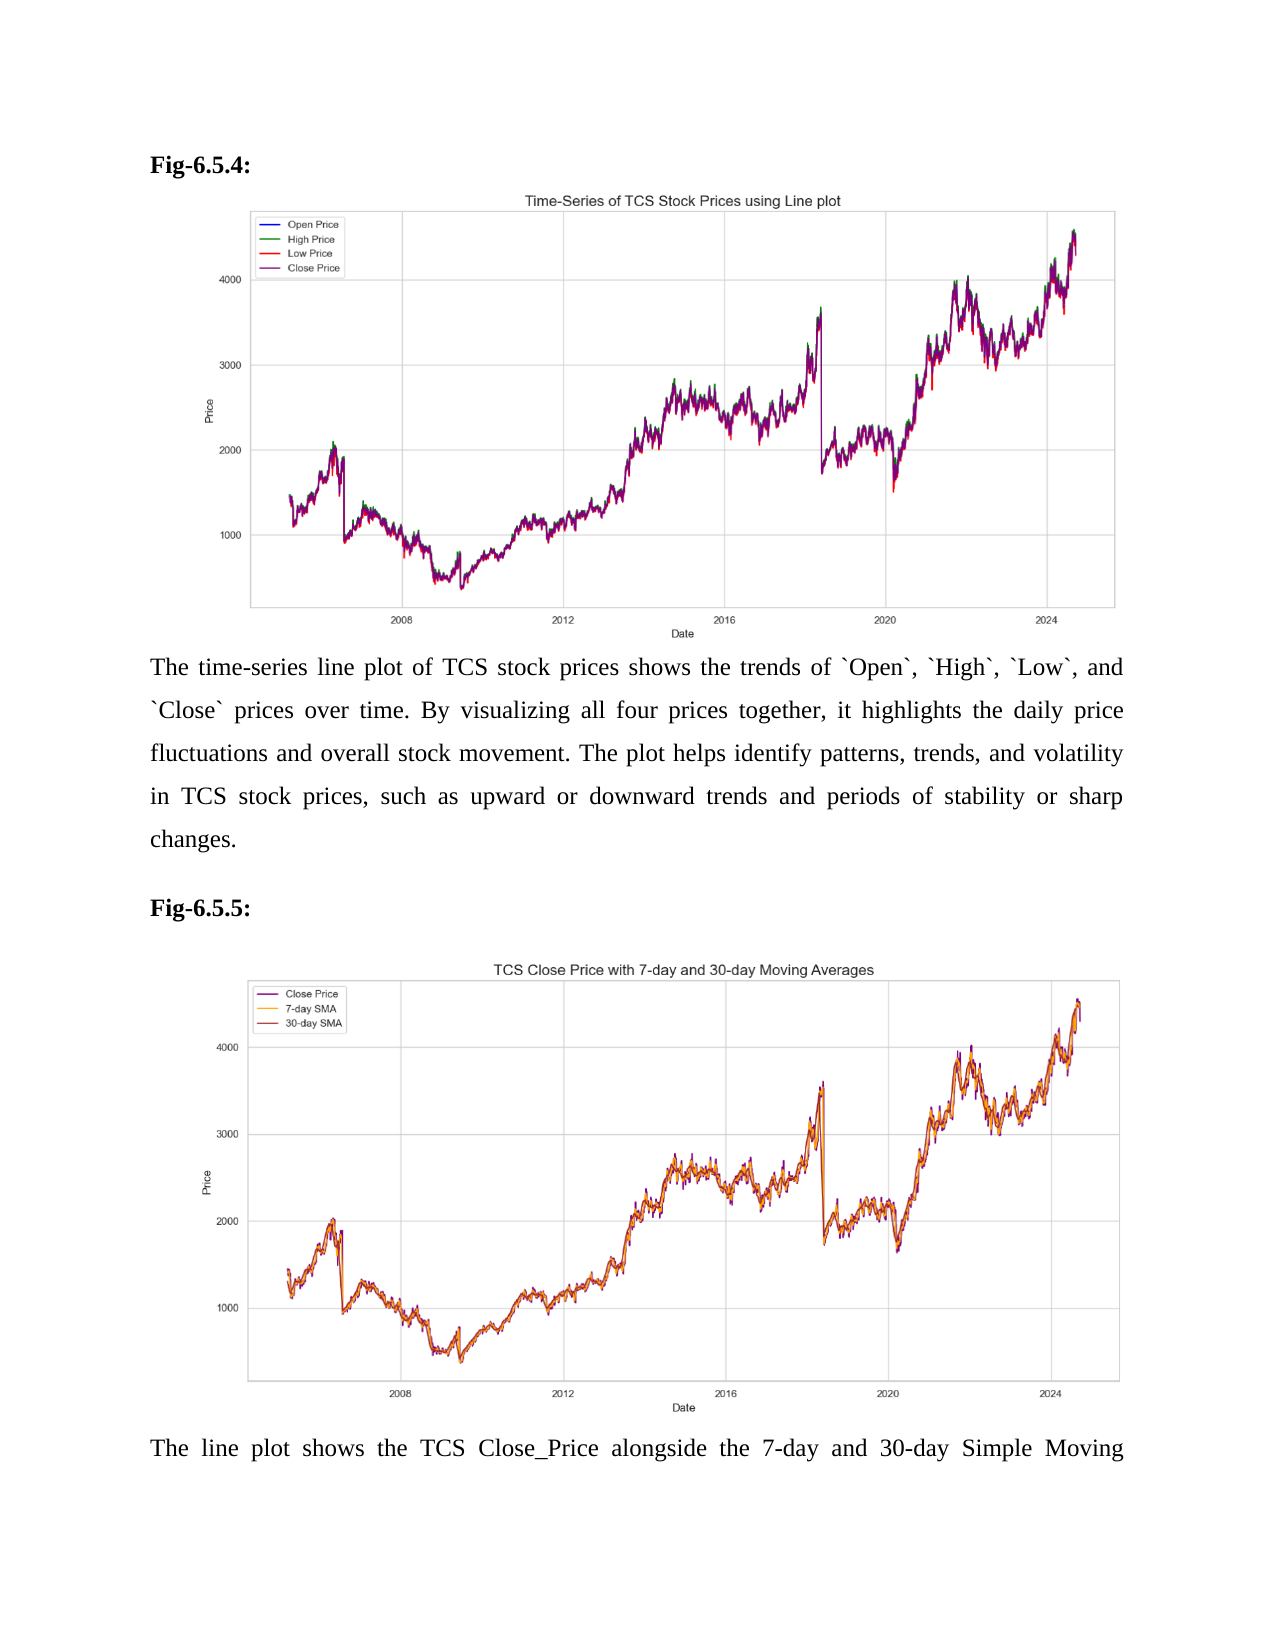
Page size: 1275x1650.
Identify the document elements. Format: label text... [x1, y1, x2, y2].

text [150, 1420, 1125, 1462]
text Fig-6.5.5: [150, 893, 1125, 921]
text Fig-6.5.4:The time-series line plot of TCS stock prices shows the trends of `Open`, `High`, `Low`, and `Close` prices over time. By visualizing all four prices together, it highlights the daily price fluctuations and overall stock movement. The plot helps identify patterns, trends, and volatility in TCS stock prices, such as upward or downward trends and periods of stability or sharp changes. [150, 150, 1125, 191]
picture [150, 191, 1125, 638]
text Fig-6.5.4:The time-series line plot of TCS stock prices shows the trends of `Open`, `High`, `Low`, and `Close` prices over time. By visualizing all four prices together, it highlights the daily price fluctuations and overall stock movement. The plot helps identify patterns, trends, and volatility in TCS stock prices, such as upward or downward trends and periods of stability or sharp changes. [150, 638, 1125, 853]
picture [150, 960, 1125, 1420]
